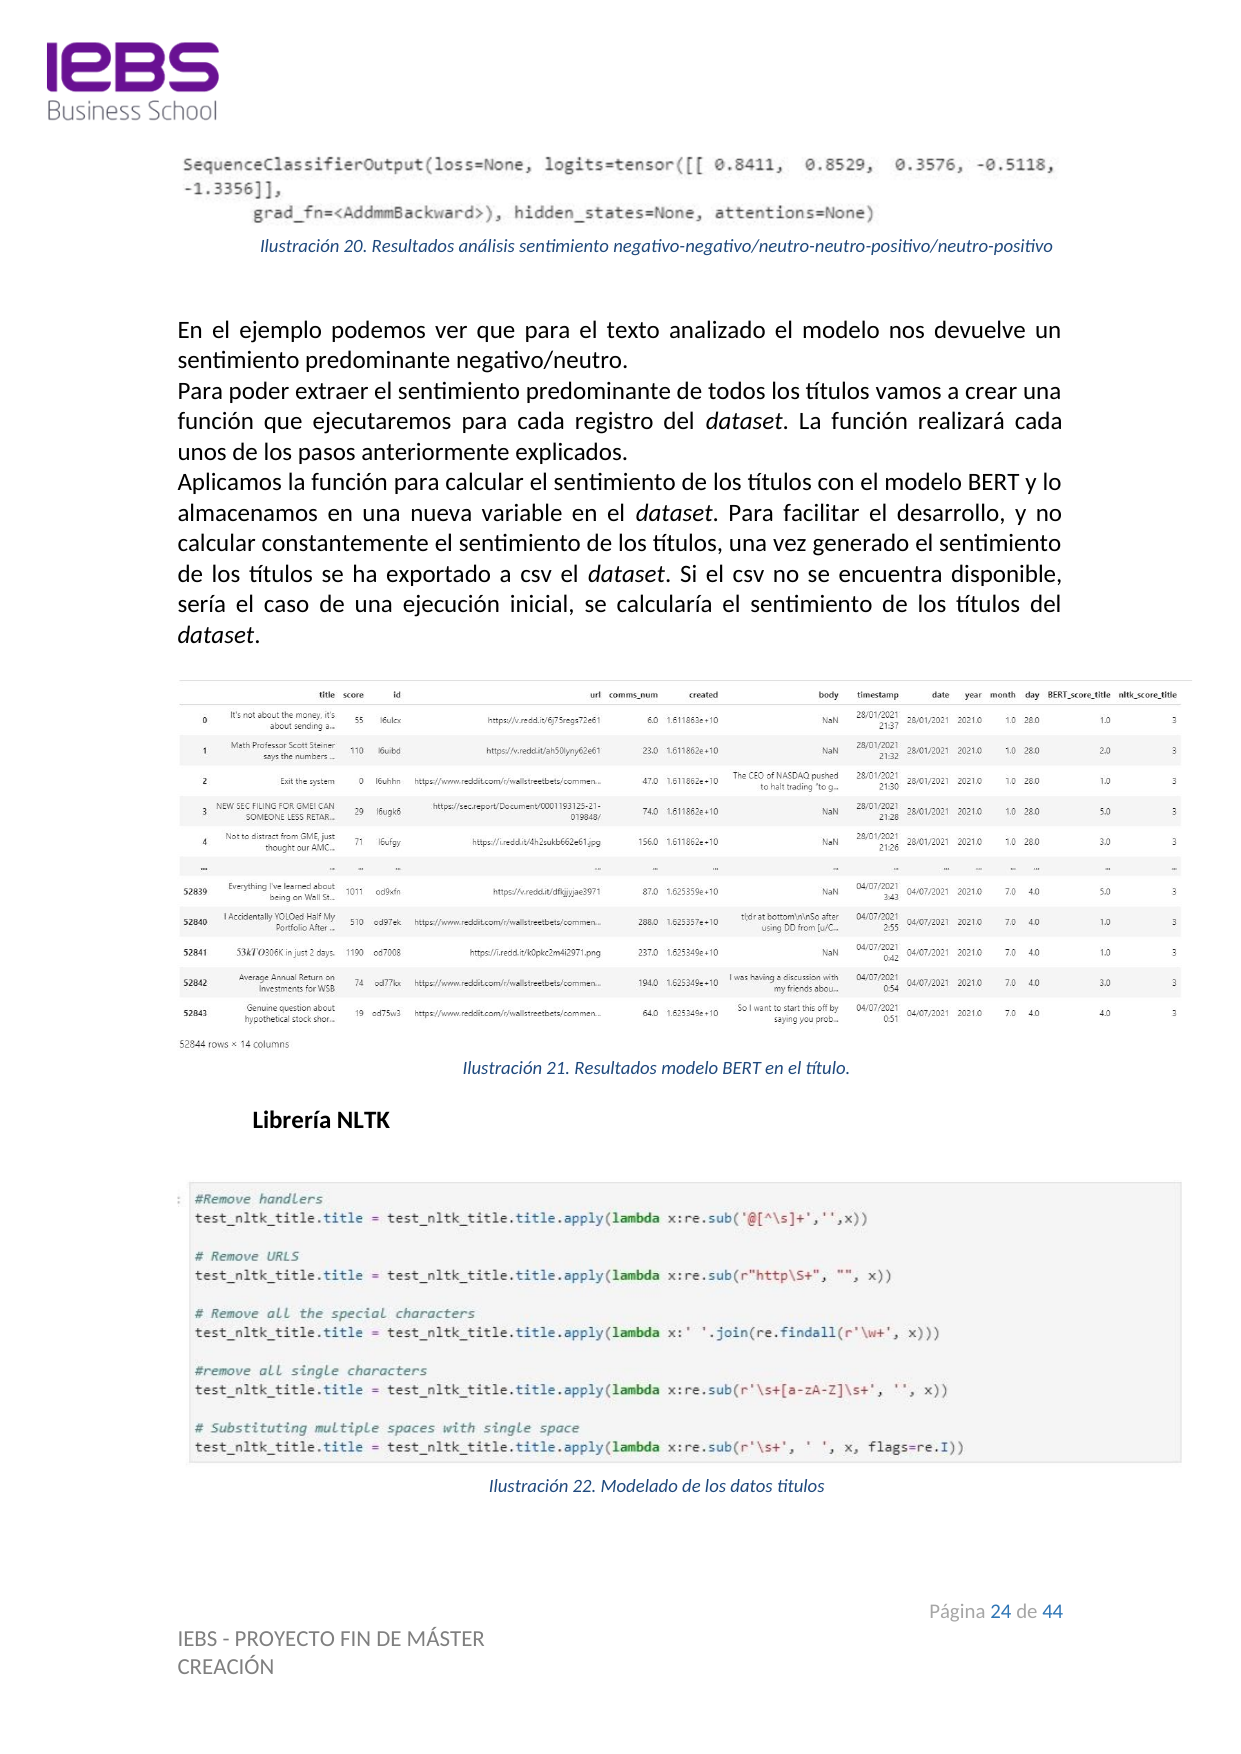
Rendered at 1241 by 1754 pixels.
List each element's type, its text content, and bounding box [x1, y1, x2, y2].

picture [177, 680, 1193, 1056]
text Aplicamos la función para calcular el sentimiento de los títulos con el modelo BERT y lo almacenamos en una nueva variable en el dataset. Para facilitar el desarrollo, y no calcular constantemente el sentimiento de los títulos, una vez generado el sentimiento de los títulos se ha exportado a csv el dataset. Si el csv no se encuentra disponible, sería el caso de una ejecución inicial, se calcularía el sentimiento de los títulos del dataset. [177, 466, 1063, 649]
text Ilustración 22. Modelado de los datos titulos [177, 1474, 1063, 1497]
text En el ejemplo podemos ver que para el texto analizado el modelo nos devuelve un sentimiento predominante negativo/neutro. [177, 314, 1063, 375]
text Ilustración 21. Resultados modelo BERT en el título. [177, 1056, 1063, 1079]
subtitle Librería NLTK [177, 1104, 1063, 1134]
picture [177, 1171, 1194, 1474]
text Para poder extraer el sentimiento predominante de todos los títulos vamos a crear una función que ejecutaremos para cada registro del dataset. La función realizará cada unos de los pasos anteriormente explicados. [177, 375, 1063, 466]
picture [21, 20, 1063, 235]
text Ilustración 20. Resultados análisis sentimiento negativo-negativo/neutro-neutro-positivo/neutro-positivo [177, 235, 1063, 257]
